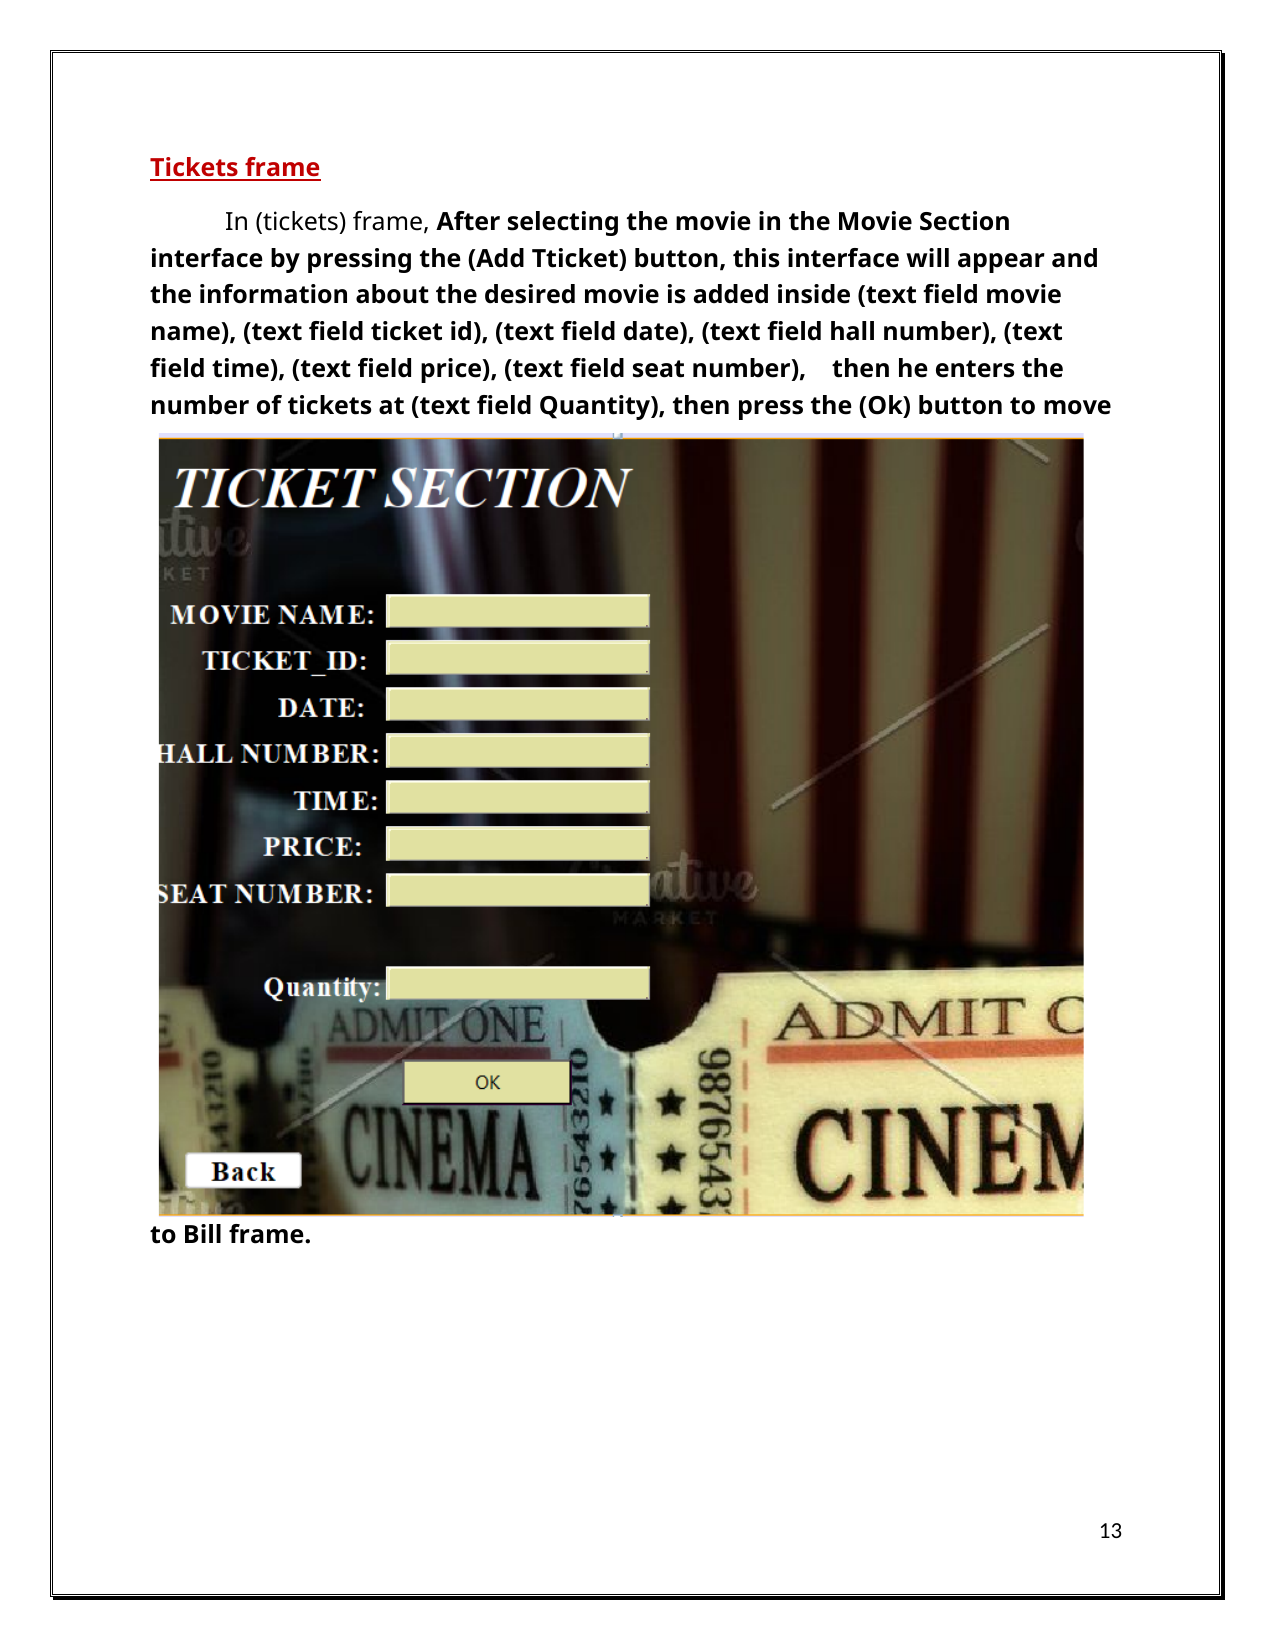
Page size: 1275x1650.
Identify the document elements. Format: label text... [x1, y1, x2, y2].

picture [158, 433, 1084, 1217]
text Tickets frame [150, 150, 1122, 184]
